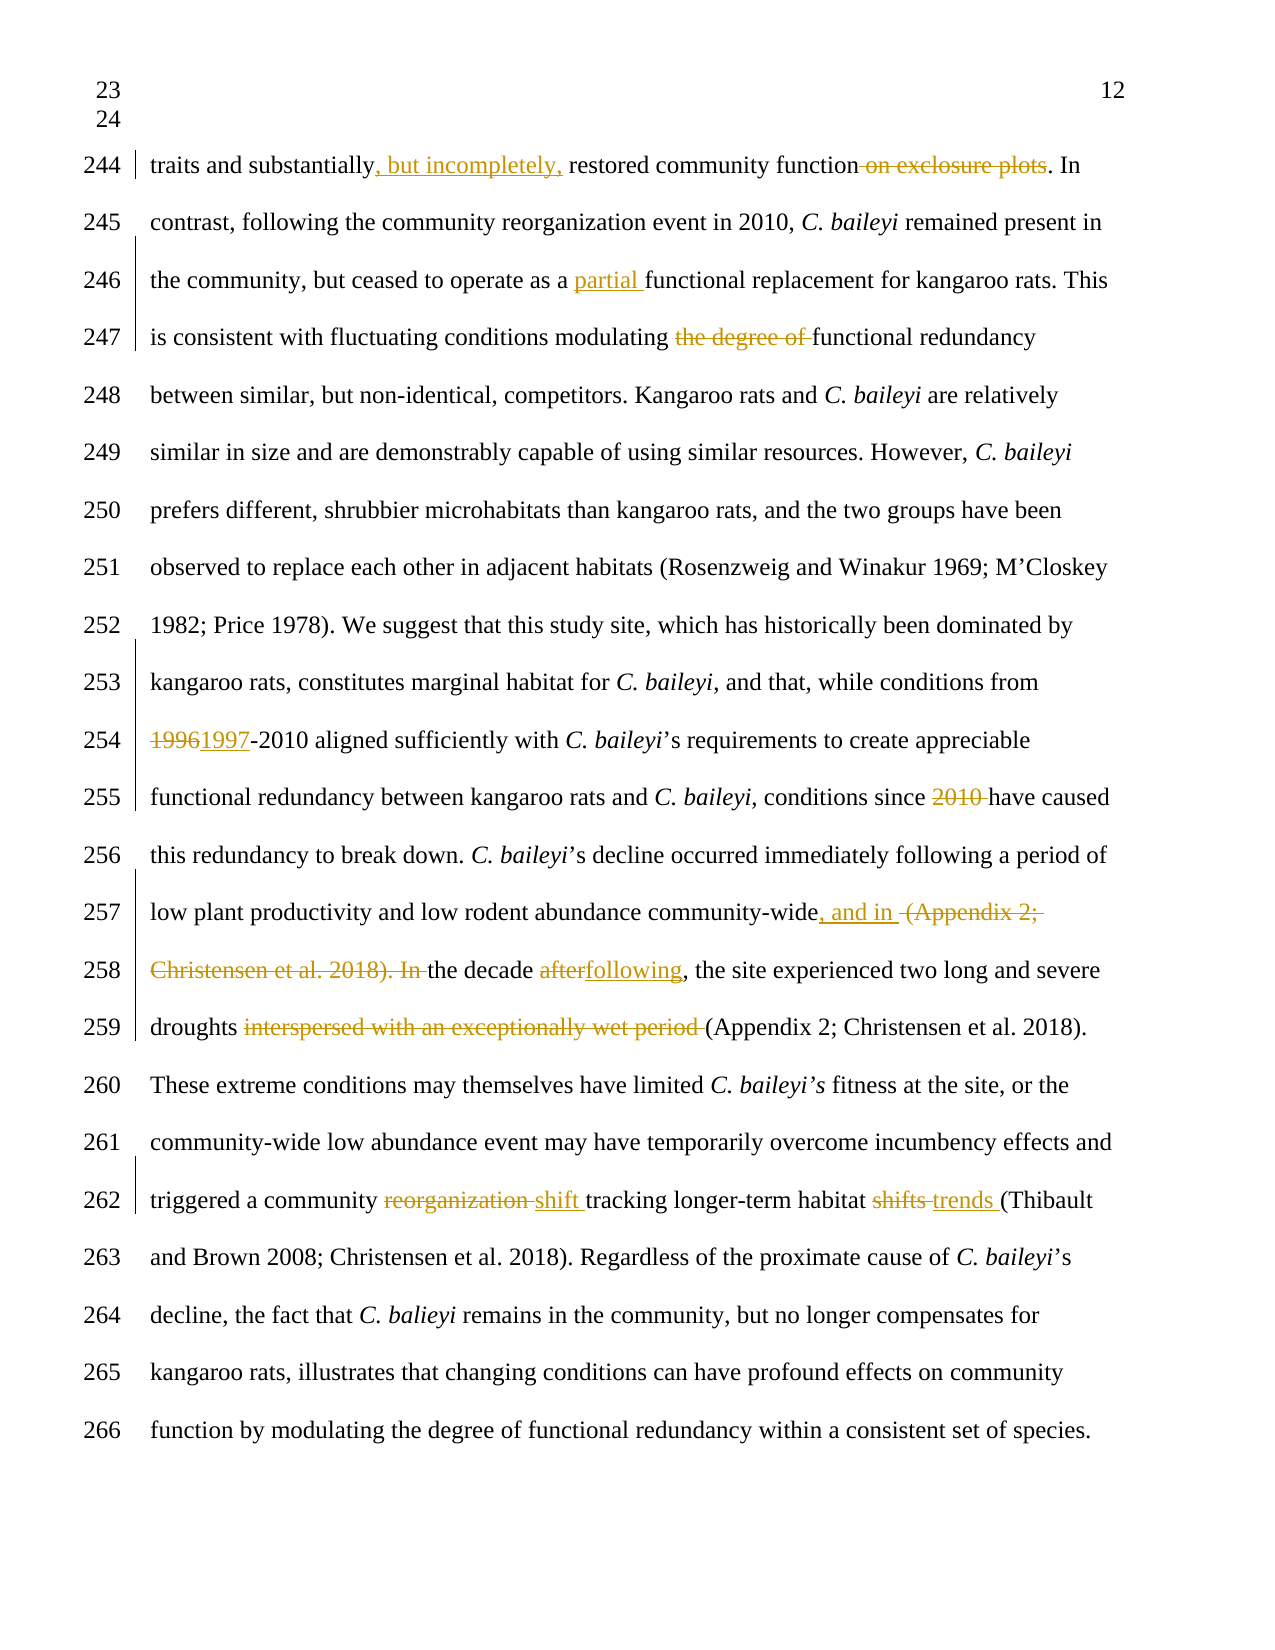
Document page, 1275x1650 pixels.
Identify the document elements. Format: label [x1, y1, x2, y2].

text [150, 150, 1125, 1444]
